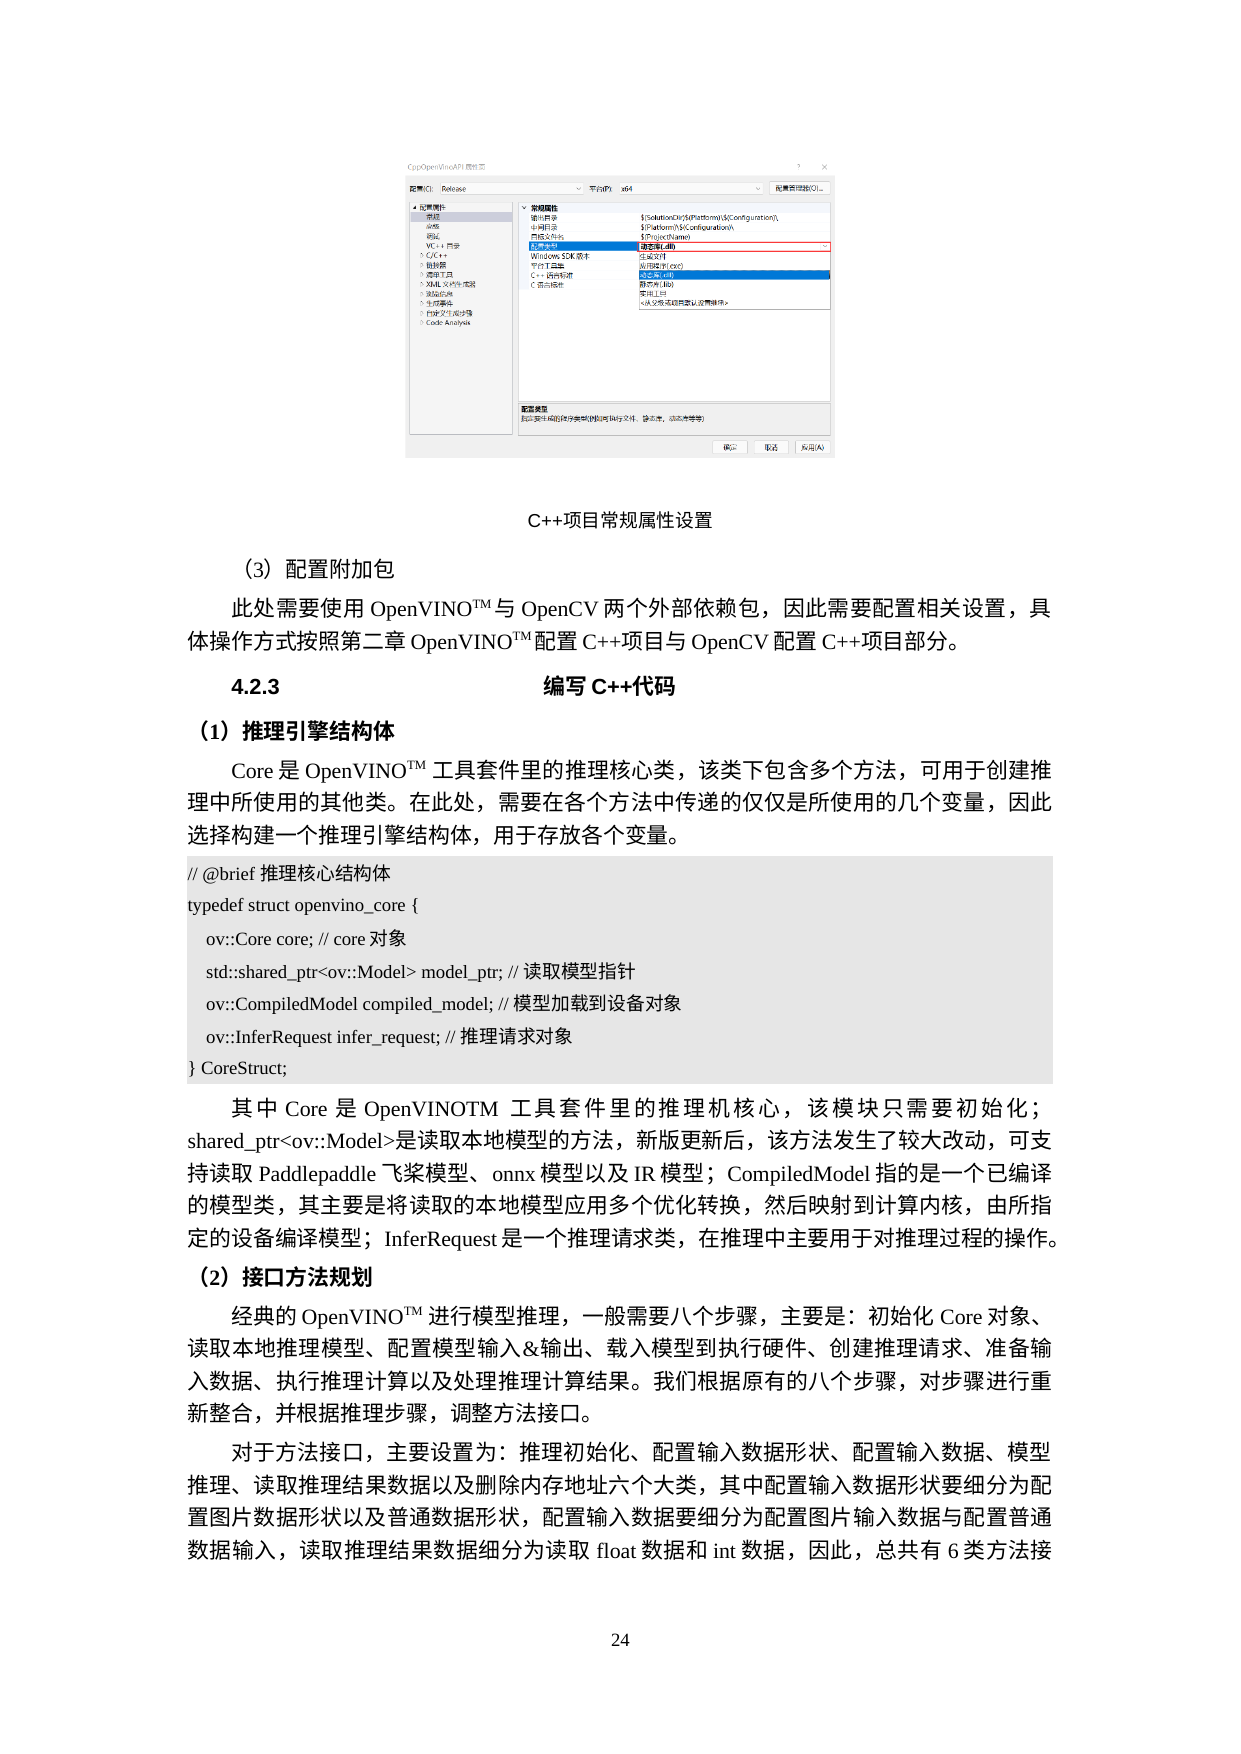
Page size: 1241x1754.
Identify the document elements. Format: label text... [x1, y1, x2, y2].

text } CoreStruct; [187, 1051, 1053, 1084]
text （3）配置附加包 [187, 552, 1053, 584]
text // @brief 推理核心结构体 [187, 856, 1053, 889]
text Core是OpenVINOTM 工具套件里的推理核心类，该类下包含多个方法，可用于创建推理中所使用的其他类。在此处，需要在各个方法中传递的仅仅是所使用的几个变量，因此选择构建一个推理引擎结构体，用于存放各个变量。 [187, 752, 1053, 850]
subtitle 编写C++代码 [187, 668, 1053, 701]
text std::shared_ptr<ov::Model> model_ptr; // 读取模型指针 [187, 954, 1053, 986]
picture [405, 162, 835, 458]
text ov::Core core; // core对象 [187, 921, 1053, 954]
text typedef struct openvino_core { [187, 889, 1053, 921]
text （1）推理引擎结构体 [187, 713, 1053, 746]
text 其中Core是OpenVINOTM 工具套件里的推理机核心，该模块只需要初始化； shared_ptr<ov::Model>是读取本地模型的方法，新版更新后，该方法发生了较大改动，可支持读取Paddlepaddle飞桨模型、onnx模型以及IR模型；CompiledModel指的是一个已编译的模型类，其主要是将读取的本地模型应用多个优化转换，然后映射到计算内核，由所指定的设备编译模型；InferRequest是一个推理请求类，在推理中主要用于对推理过程的操作。 [187, 1090, 1053, 1253]
text （2）接口方法规划 [187, 1259, 1053, 1292]
text ov::InferRequest infer_request; // 推理请求对象 [187, 1019, 1053, 1051]
text ov::CompiledModel compiled_model; // 模型加载到设备对象 [187, 986, 1053, 1019]
text C++项目常规属性设置 [187, 503, 1053, 535]
text 此处需要使用OpenVINOTM与OpenCV两个外部依赖包，因此需要配置相关设置，具体操作方式按照第二章OpenVINOTM配置C++项目与OpenCV配置C++项目部分。 [187, 591, 1053, 656]
text 经典的OpenVINOTM 进行模型推理，一般需要八个步骤，主要是：初始化Core对象、读取本地推理模型、配置模型输入&输出、载入模型到执行硬件、创建推理请求、准备输入数据、执行推理计算以及处理推理计算结果。我们根据原有的八个步骤，对步骤进行重新整合，并根据推理步骤，调整方法接口。 [187, 1298, 1053, 1428]
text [187, 1435, 1053, 1565]
